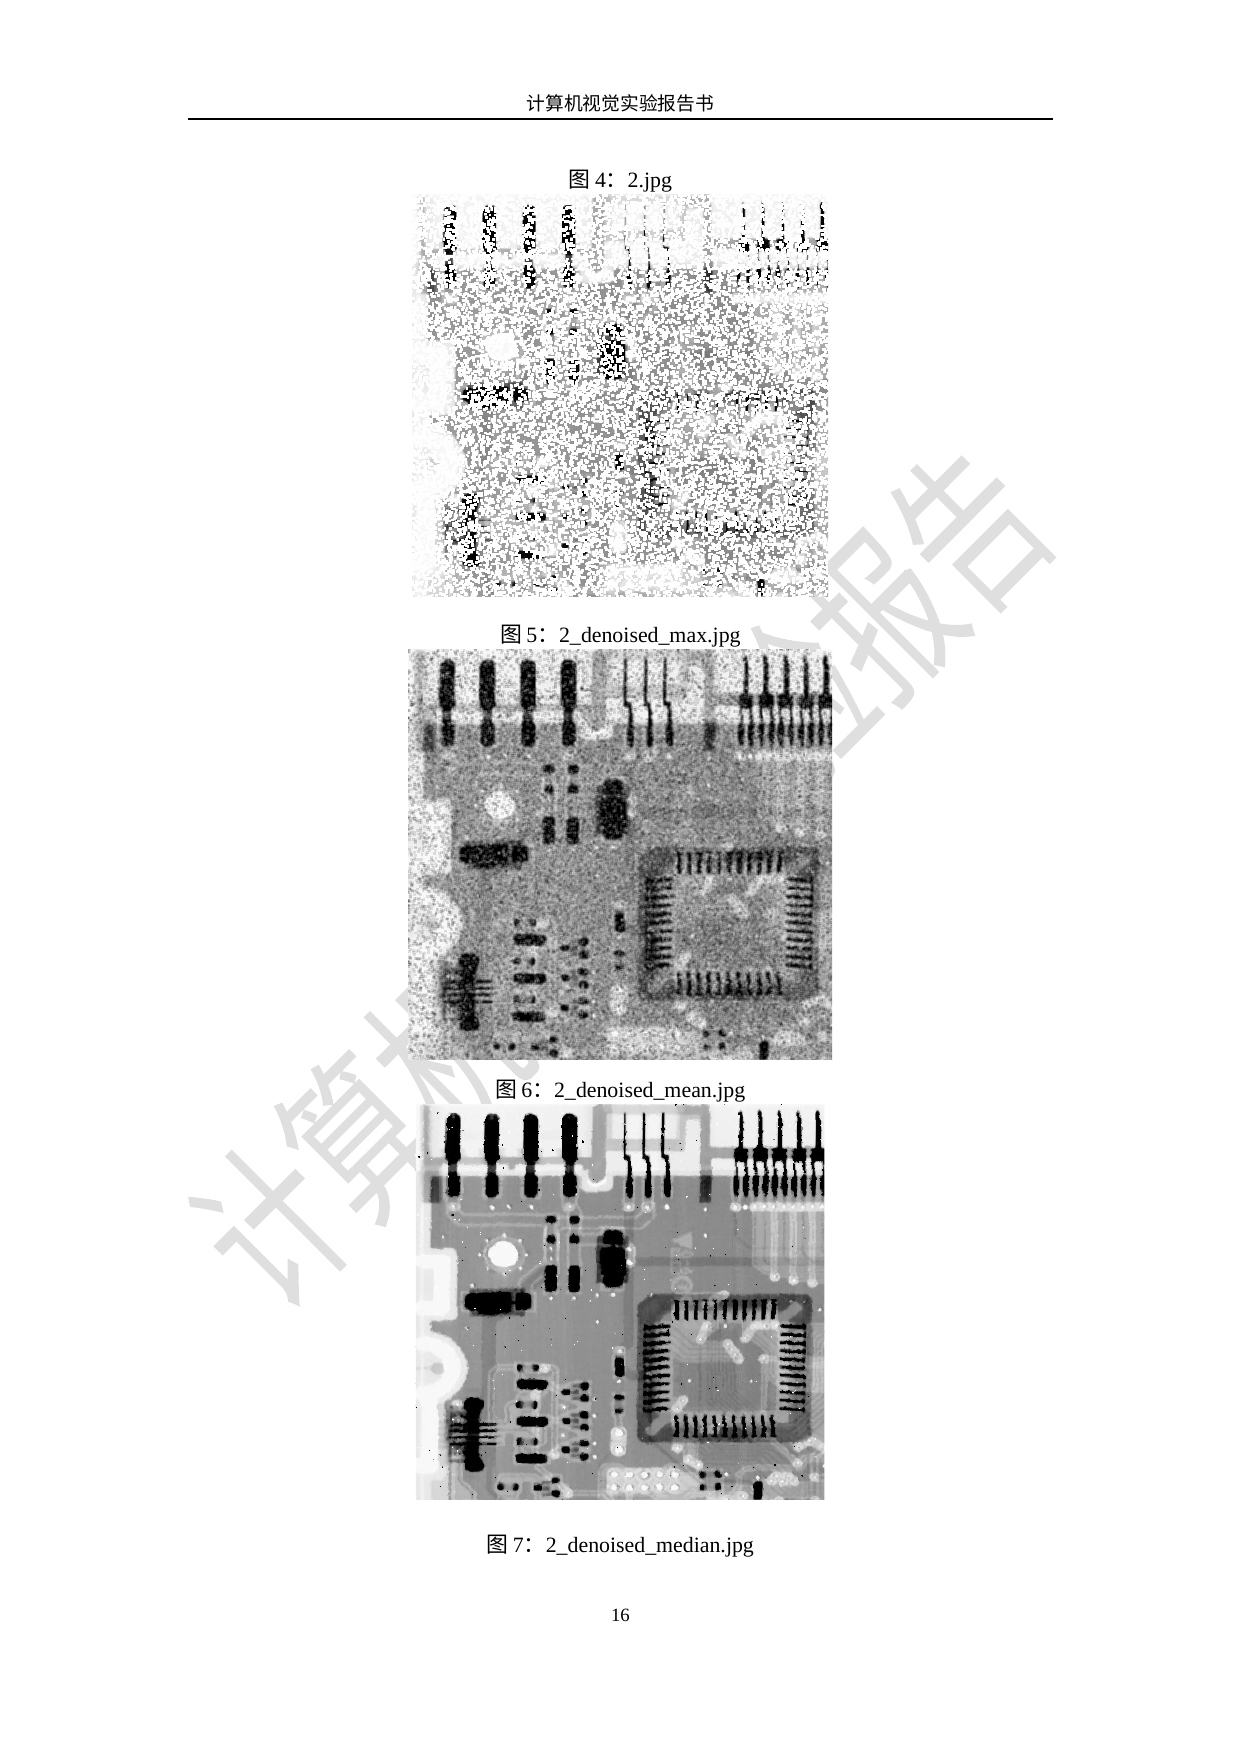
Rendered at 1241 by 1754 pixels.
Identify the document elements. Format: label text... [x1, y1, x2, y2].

text 图5：2_denoised_max.jpg [187, 617, 1053, 649]
picture [412, 194, 829, 597]
text 图6：2_denoised_mean.jpg [187, 1072, 1053, 1104]
text 图7：2_denoised_median.jpg [187, 1527, 1053, 1559]
text 图4：2.jpg [187, 162, 1053, 194]
picture [415, 1104, 825, 1500]
picture [408, 649, 833, 1060]
